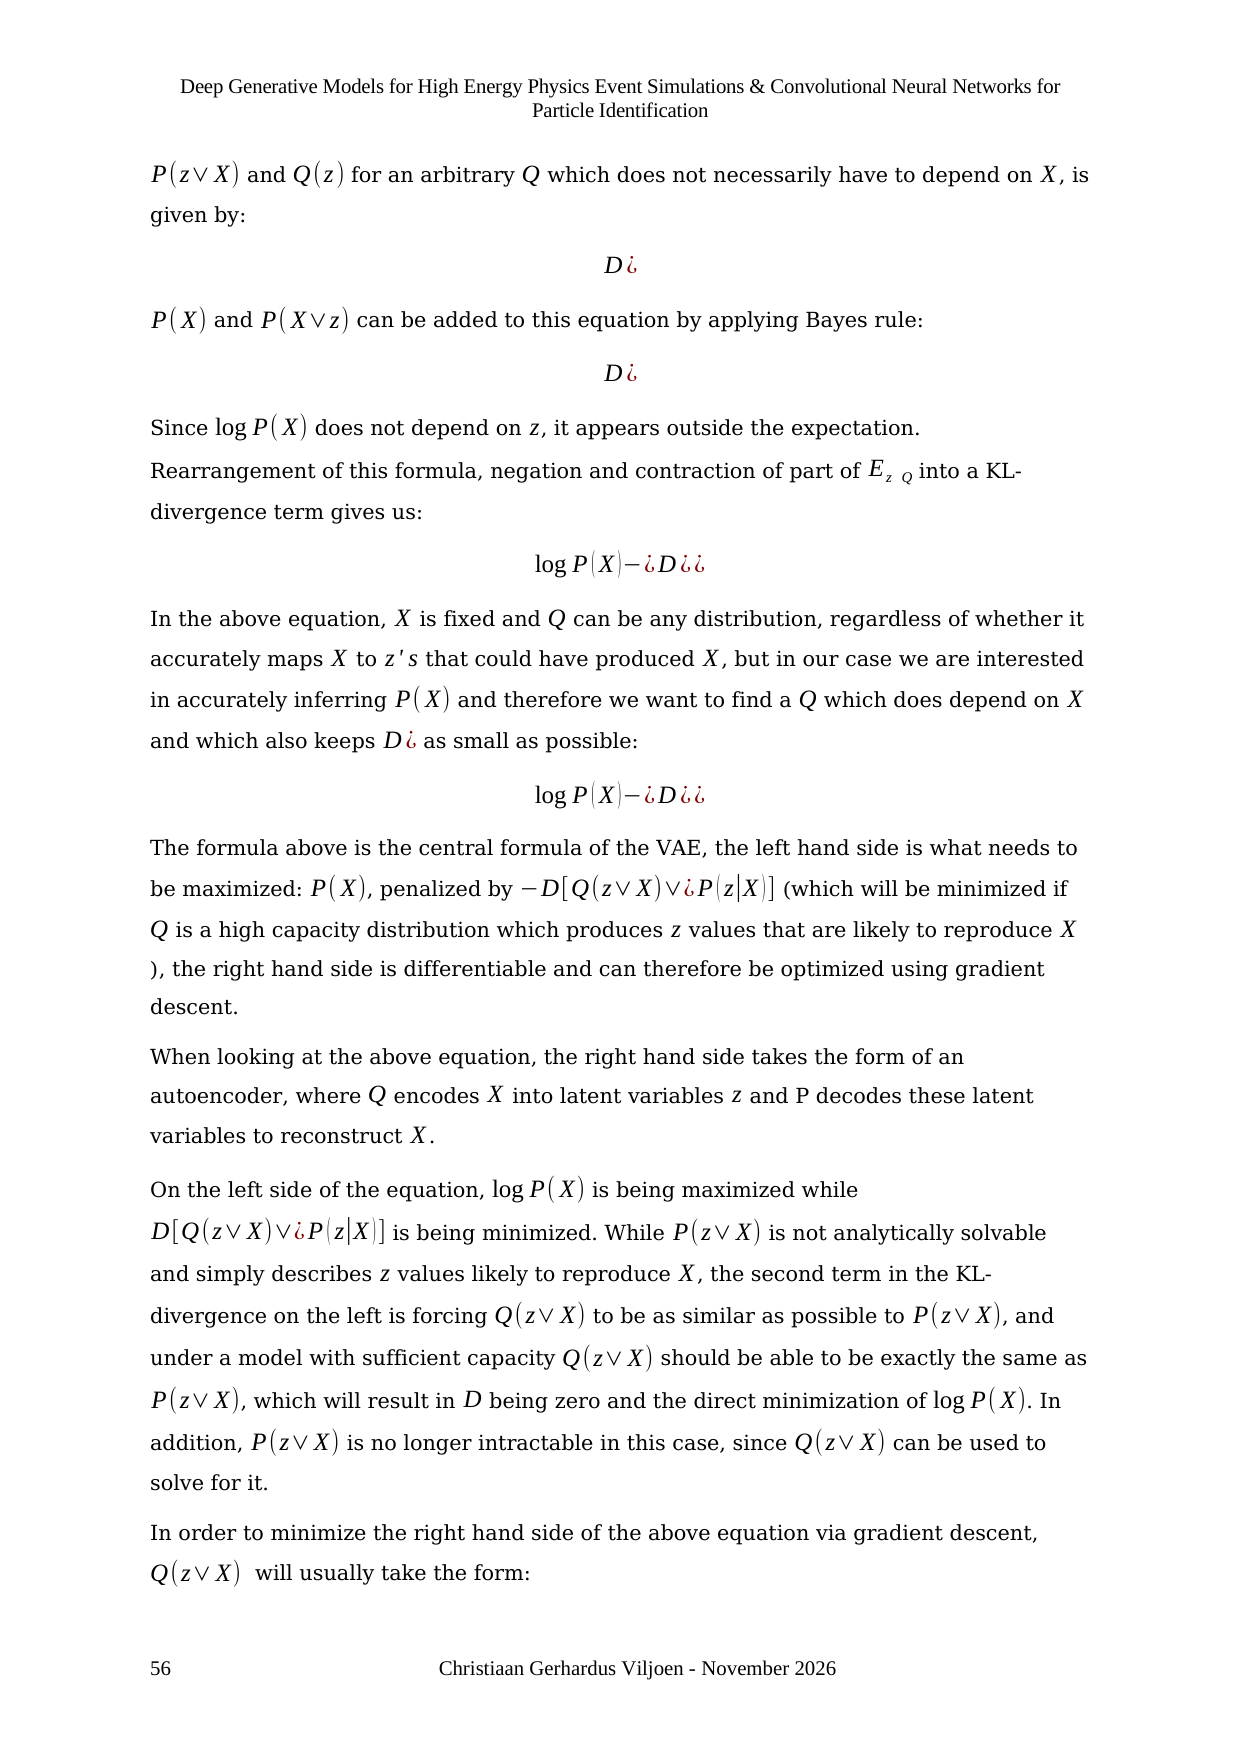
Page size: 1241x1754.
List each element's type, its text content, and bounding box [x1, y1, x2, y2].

text Since does not depend on , it appears outside the expectation. Rearrangement of this formula, negation and contraction of part of into a KL-divergence term gives us: [150, 412, 1090, 523]
text In the above equation, is fixed and can be any distribution, regardless of whether it accurately maps to that could have produced , but in our case we are interested in accurately inferring and therefore we want to find a which does depend on and which also keeps as small as possible: [150, 604, 1090, 754]
text The formula above is the central formula of the VAE, the left hand side is what needs to be maximized: , penalized by (which will be minimized if is a high capacity distribution which produces values that are likely to reproduce ), the right hand side is differentiable and can therefore be optimized using gradient descent. [150, 835, 1090, 1019]
text In order to minimize the right hand side of the above equation via gradient descent, will usually take the form: [150, 1520, 1090, 1587]
text On the left side of the equation, is being maximized while is being minimized. While is not analytically solvable and simply describes values likely to reproduce , the second term in the KL-divergence on the left is forcing to be as similar as possible to , and under a model with sufficient capacity should be able to be exactly the same as , which will result in being zero and the direct minimization of . In addition, is no longer intractable in this case, since can be used to solve for it. [150, 1174, 1090, 1495]
text and can be added to this equation by applying Bayes rule: [150, 304, 1090, 334]
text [150, 159, 1090, 227]
text When looking at the above equation, the right hand side takes the form of an autoencoder, where encodes into latent variables and P decodes these latent variables to reconstruct . [150, 1044, 1090, 1149]
